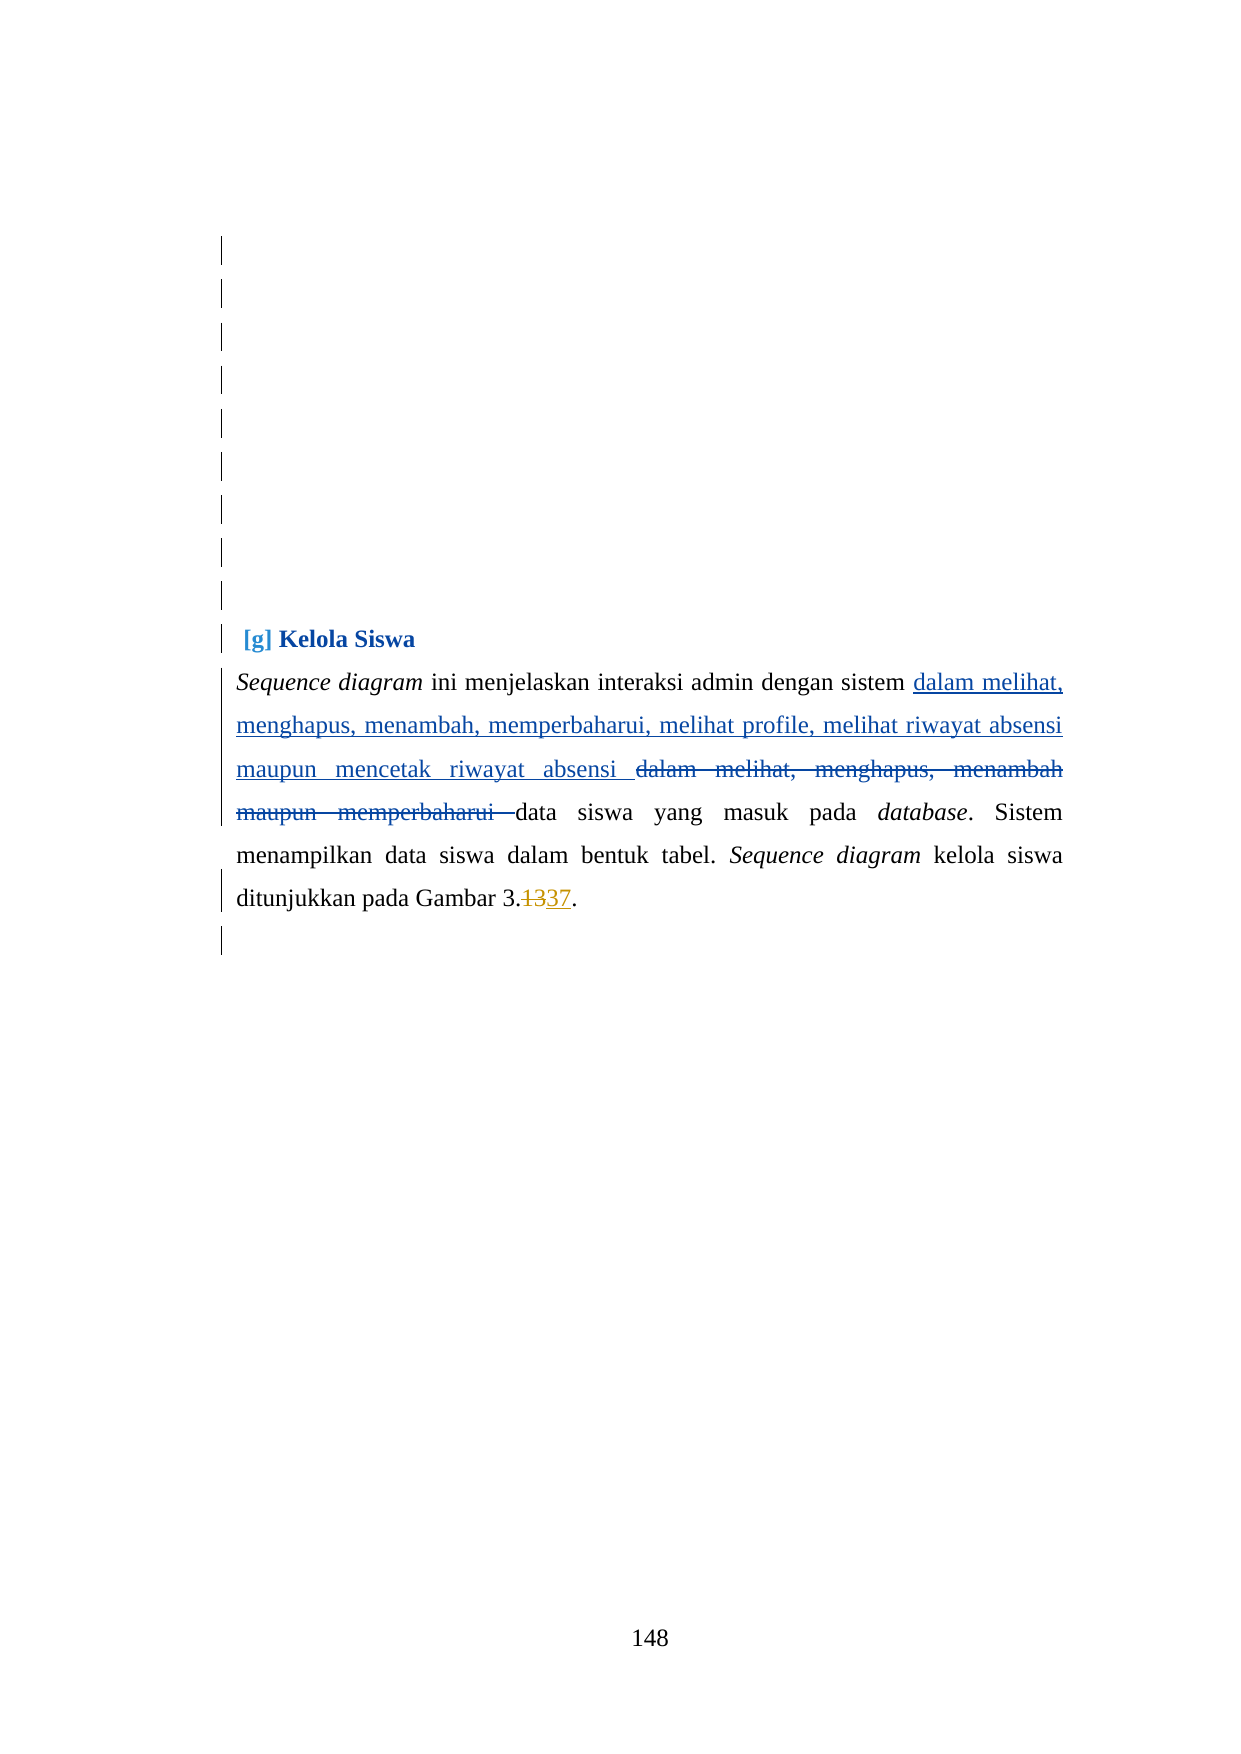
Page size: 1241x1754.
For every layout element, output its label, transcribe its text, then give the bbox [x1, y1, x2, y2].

text Sequence diagram ini menjelaskan interaksi admin dengan sistem data siswa yang masuk pada database. Sistem menampilkan data siswa dalam bentuk tabel. Sequence diagram kelola siswa ditunjukkan pada Gambar 3.. [236, 737, 1063, 912]
list Kelola Siswa [243, 624, 1063, 653]
text Sequence diagram ini menjelaskan interaksi admin dengan sistem data siswa yang masuk pada database. Sistem menampilkan data siswa dalam bentuk tabel. Sequence diagram kelola siswa ditunjukkan pada Gambar 3.. [236, 667, 1063, 736]
